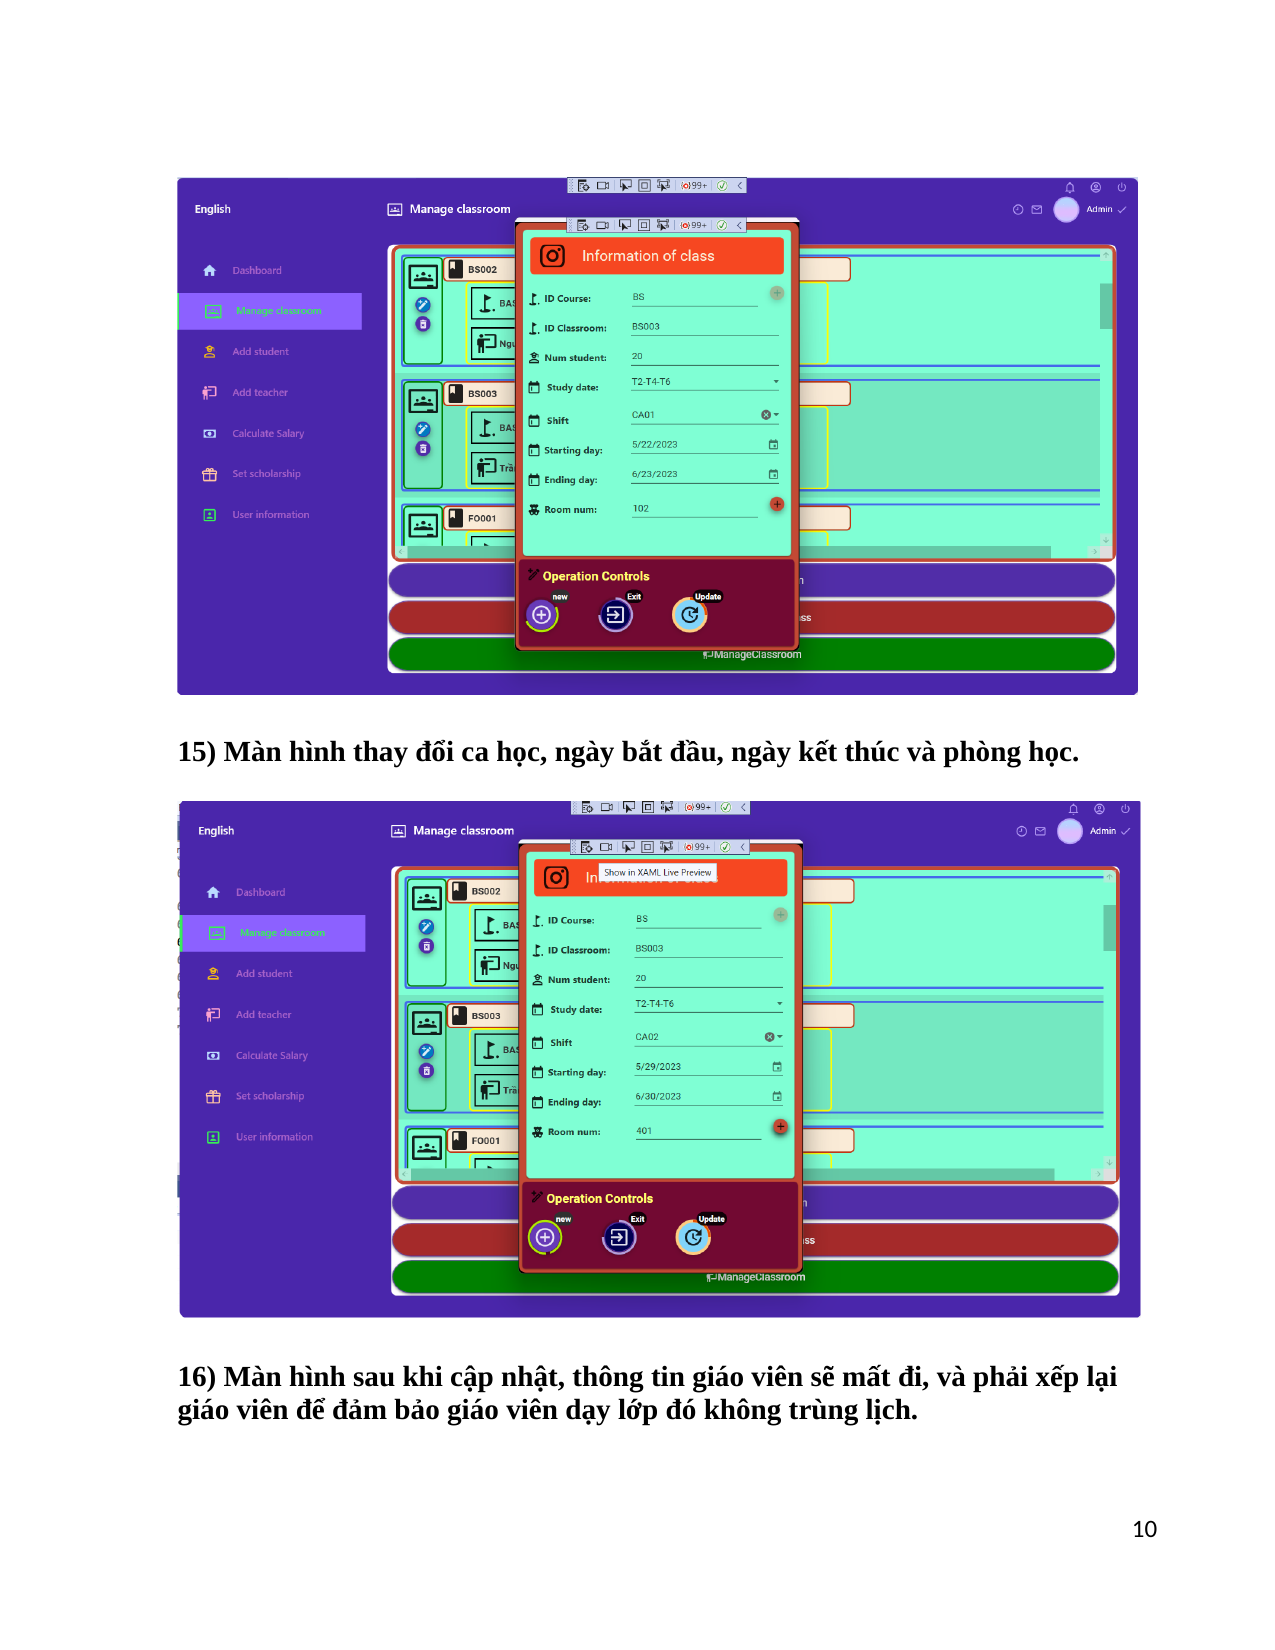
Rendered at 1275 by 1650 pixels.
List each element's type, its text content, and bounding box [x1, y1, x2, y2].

list Màn hình thay đổi ca học, ngày bắt đầu, ngày kết thúc và phòng học. [177, 734, 1157, 768]
picture [177, 177, 1152, 701]
list Màn hình sau khi cập nhật, thông tin giáo viên sẽ mất đi, và phải xếp lại giáo viên để đảm bảo giáo viên dạy lớp đó không trùng lịch. [177, 1359, 1157, 1426]
picture [177, 801, 1152, 1326]
